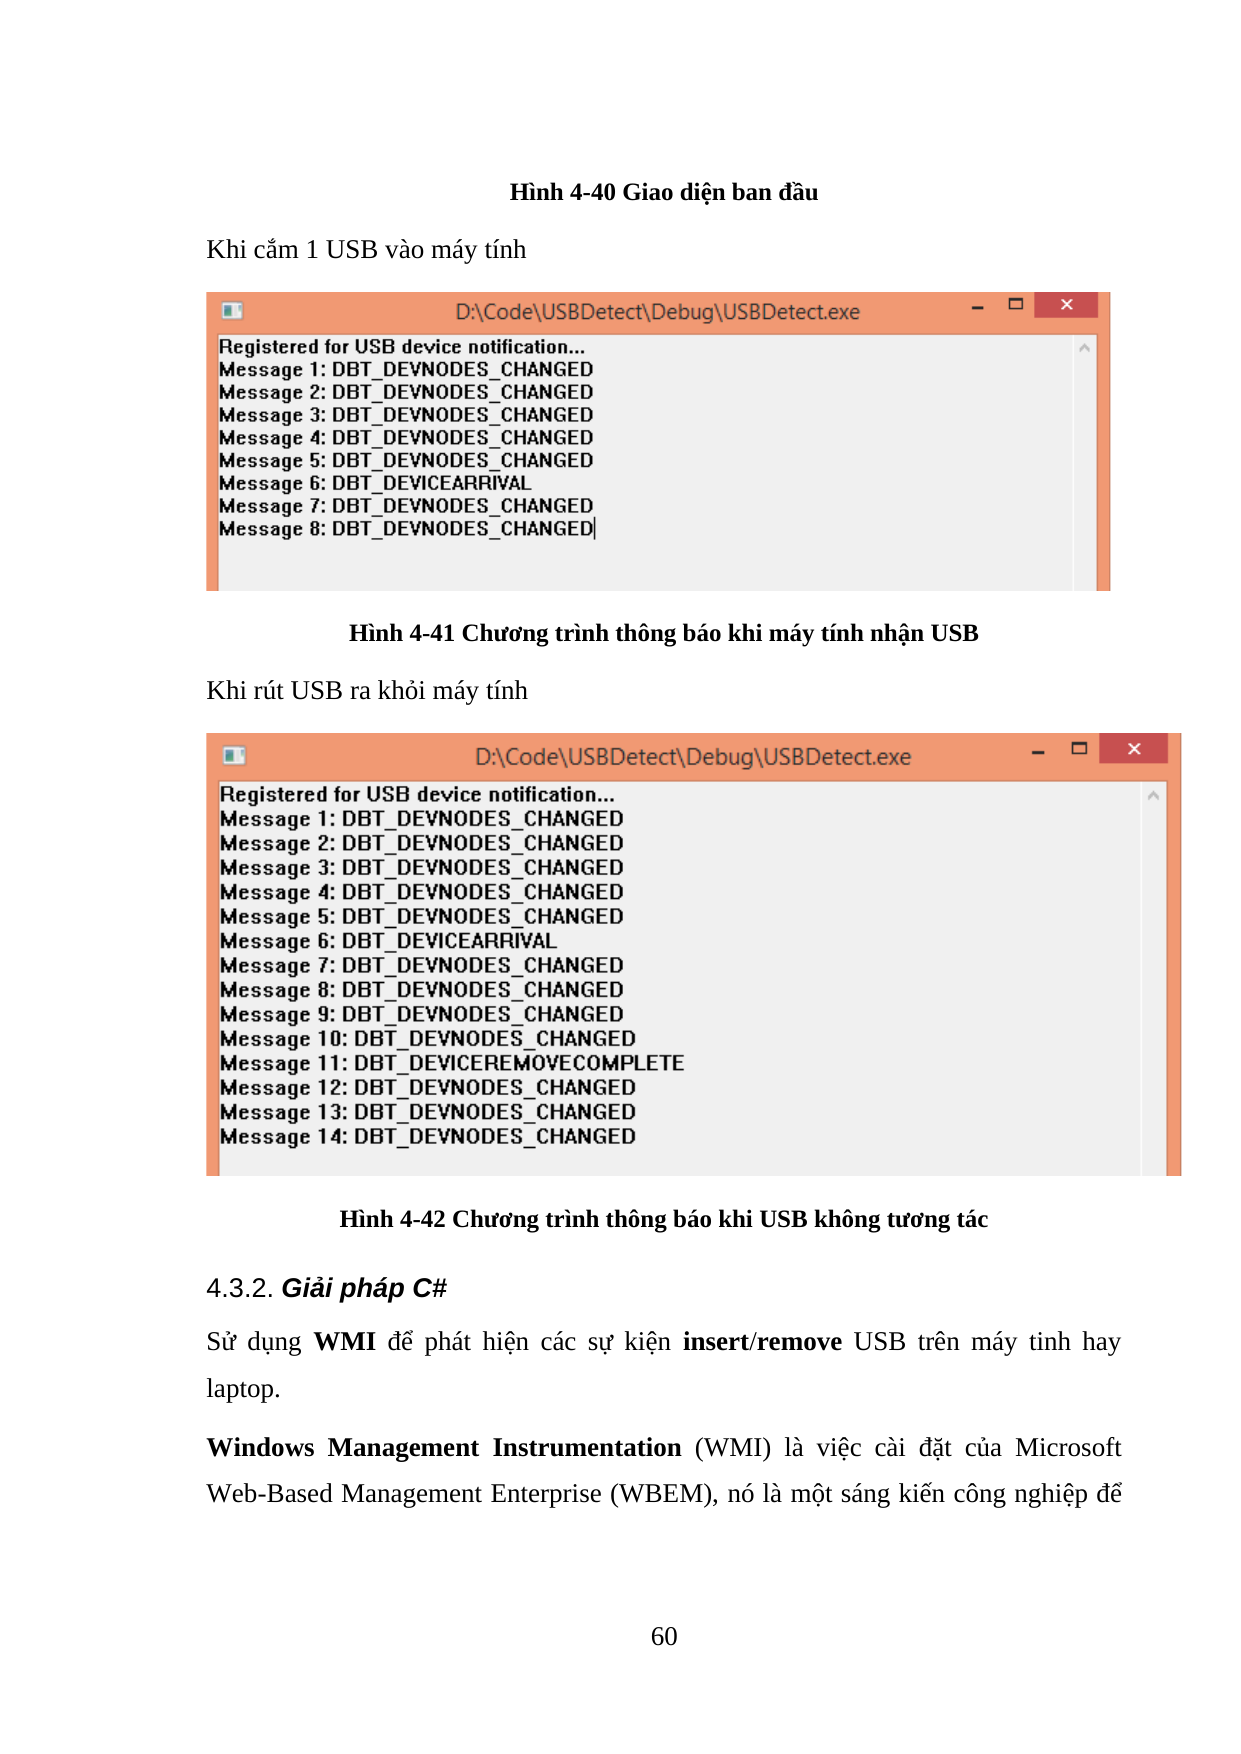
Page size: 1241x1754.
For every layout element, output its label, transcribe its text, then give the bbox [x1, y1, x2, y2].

picture [206, 733, 1182, 1176]
text Sử dụng WMI để phát hiện các sự kiện insert/remove USB trên máy tinh hay laptop. [206, 1325, 1122, 1403]
picture [206, 292, 1111, 591]
text Khi rút USB ra khỏi máy tính [206, 674, 1122, 705]
subtitle Giải pháp C# [206, 1272, 1122, 1303]
text Khi cắm 1 USB vào máy tính [206, 233, 1122, 264]
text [206, 1431, 1122, 1509]
